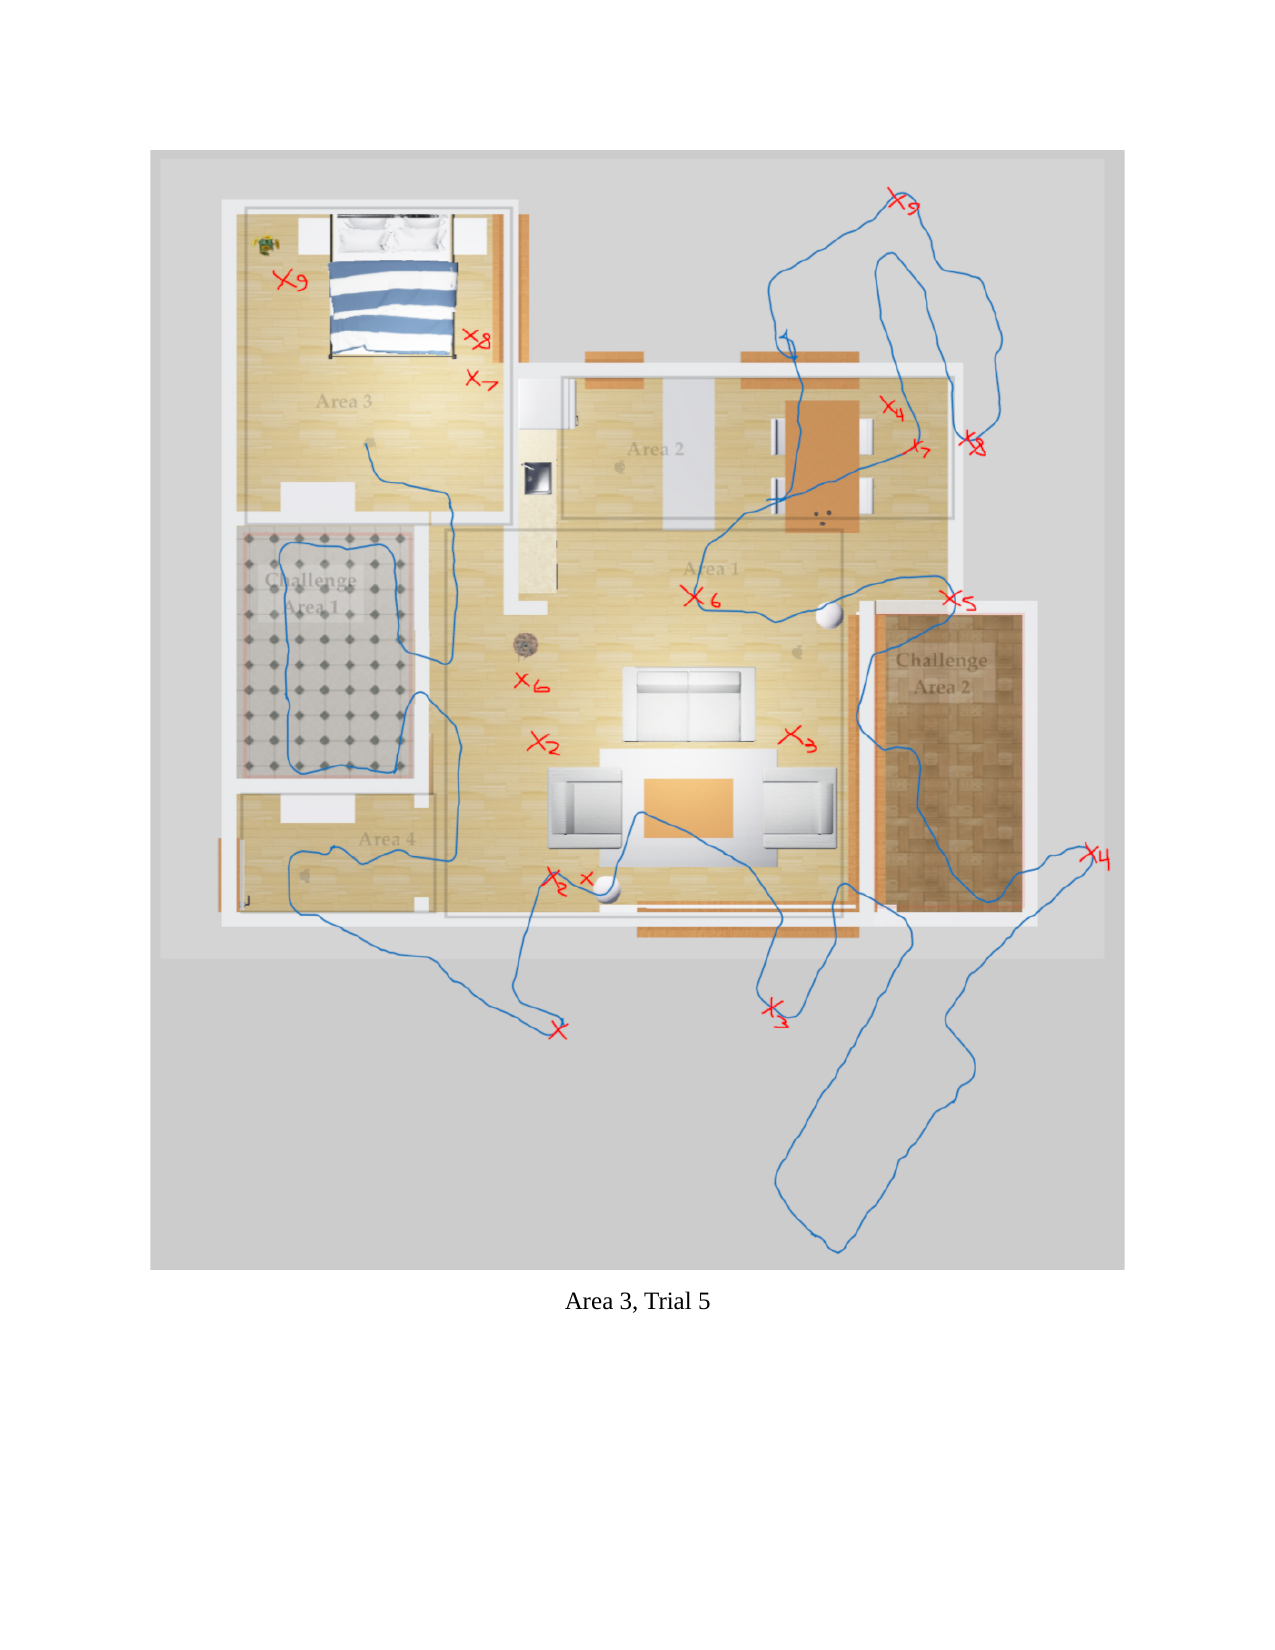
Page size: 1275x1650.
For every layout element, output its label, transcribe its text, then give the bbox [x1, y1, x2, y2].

picture [150, 150, 1125, 1270]
text Area 3, Trial 5 [150, 1286, 1125, 1314]
